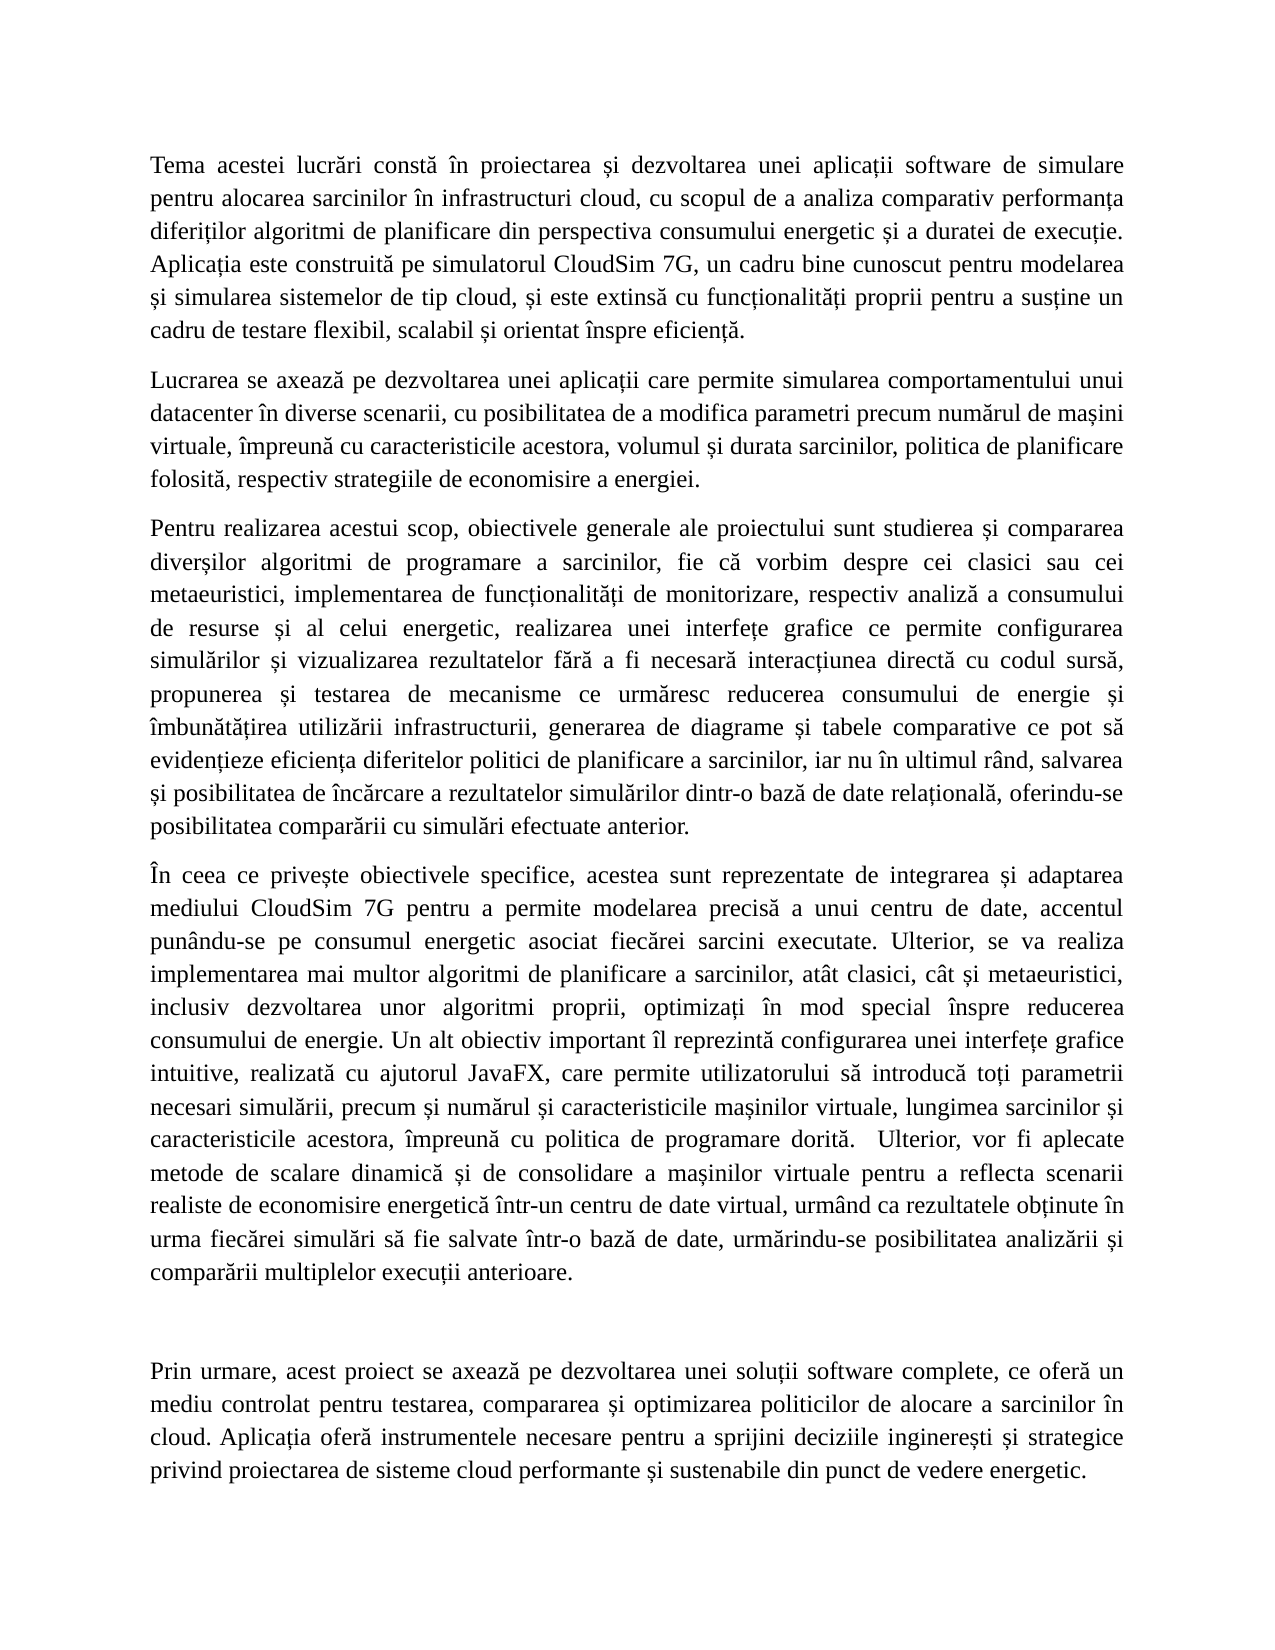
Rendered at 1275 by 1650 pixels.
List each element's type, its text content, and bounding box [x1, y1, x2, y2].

text Tema acestei lucrări constă în proiectarea și dezvoltarea unei aplicații software de simulare pentru alocarea sarcinilor în infrastructuri cloud, cu scopul de a analiza comparativ performanța diferiților algoritmi de planificare din perspectiva consumului energetic și a duratei de execuție. Aplicația este construită pe simulatorul CloudSim 7G, un cadru bine cunoscut pentru modelarea și simularea sistemelor de tip cloud, și este extinsă cu funcționalități proprii pentru a susține un cadru de testare flexibil, scalabil și orientat înspre eficiență. [150, 150, 1125, 344]
text Pentru realizarea acestui scop, obiectivele generale ale proiectului sunt studierea și compararea diverșilor algoritmi de programare a sarcinilor, fie că vorbim despre cei clasici sau cei metaeuristici, implementarea de funcționalități de monitorizare, respectiv analiză a consumului de resurse și al celui energetic, realizarea unei interfețe grafice ce permite configurarea simulărilor și vizualizarea rezultatelor fără a fi necesară interacțiunea directă cu codul sursă, propunerea și testarea de mecanisme ce urmăresc reducerea consumului de energie și îmbunătățirea utilizării infrastructurii, generarea de diagrame și tabele comparative ce pot să evidențieze eficiența diferitelor politici de planificare a sarcinilor, iar nu în ultimul rând, salvarea și posibilitatea de încărcare a rezultatelor simulărilor dintr-o bază de date relațională, oferindu-se posibilitatea comparării cu simulări efectuate anterior. [150, 513, 1125, 839]
text Prin urmare, acest proiect se axează pe dezvoltarea unei soluții software complete, ce oferă un mediu controlat pentru testarea, compararea și optimizarea politicilor de alocare a sarcinilor în cloud. Aplicația oferă instrumentele necesare pentru a sprijini deciziile inginerești și strategice privind proiectarea de sisteme cloud performante și sustenabile din punct de vedere energetic. [150, 1356, 1125, 1484]
text Lucrarea se axează pe dezvoltarea unei aplicații care permite simularea comportamentului unui datacenter în diverse scenarii, cu posibilitatea de a modifica parametri precum numărul de mașini virtuale, împreună cu caracteristicile acestora, volumul și durata sarcinilor, politica de planificare folosită, respectiv strategiile de economisire a energiei. [150, 365, 1125, 493]
text În ceea ce privește obiectivele specifice, acestea sunt reprezentate de integrarea și adaptarea mediului CloudSim 7G pentru a permite modelarea precisă a unui centru de date, accentul punându-se pe consumul energetic asociat fiecărei sarcini executate. Ulterior, se va realiza implementarea mai multor algoritmi de planificare a sarcinilor, atât clasici, cât și metaeuristici, inclusiv dezvoltarea unor algoritmi proprii, optimizați în mod special înspre reducerea consumului de energie. Un alt obiectiv important îl reprezintă configurarea unei interfețe grafice intuitive, realizată cu ajutorul JavaFX, care permite utilizatorului să introducă toți parametrii necesari simulării, precum și numărul și caracteristicile mașinilor virtuale, lungimea sarcinilor și caracteristicile acestora, împreună cu politica de programare dorită. Ulterior, vor fi aplecate metode de scalare dinamică și de consolidare a mașinilor virtuale pentru a reflecta scenarii realiste de economisire energetică într-un centru de date virtual, urmând ca rezultatele obținute în urma fiecărei simulări să fie salvate într-o bază de date, urmărindu-se posibilitatea analizării și comparării multiplelor execuții anterioare. [150, 860, 1125, 1285]
